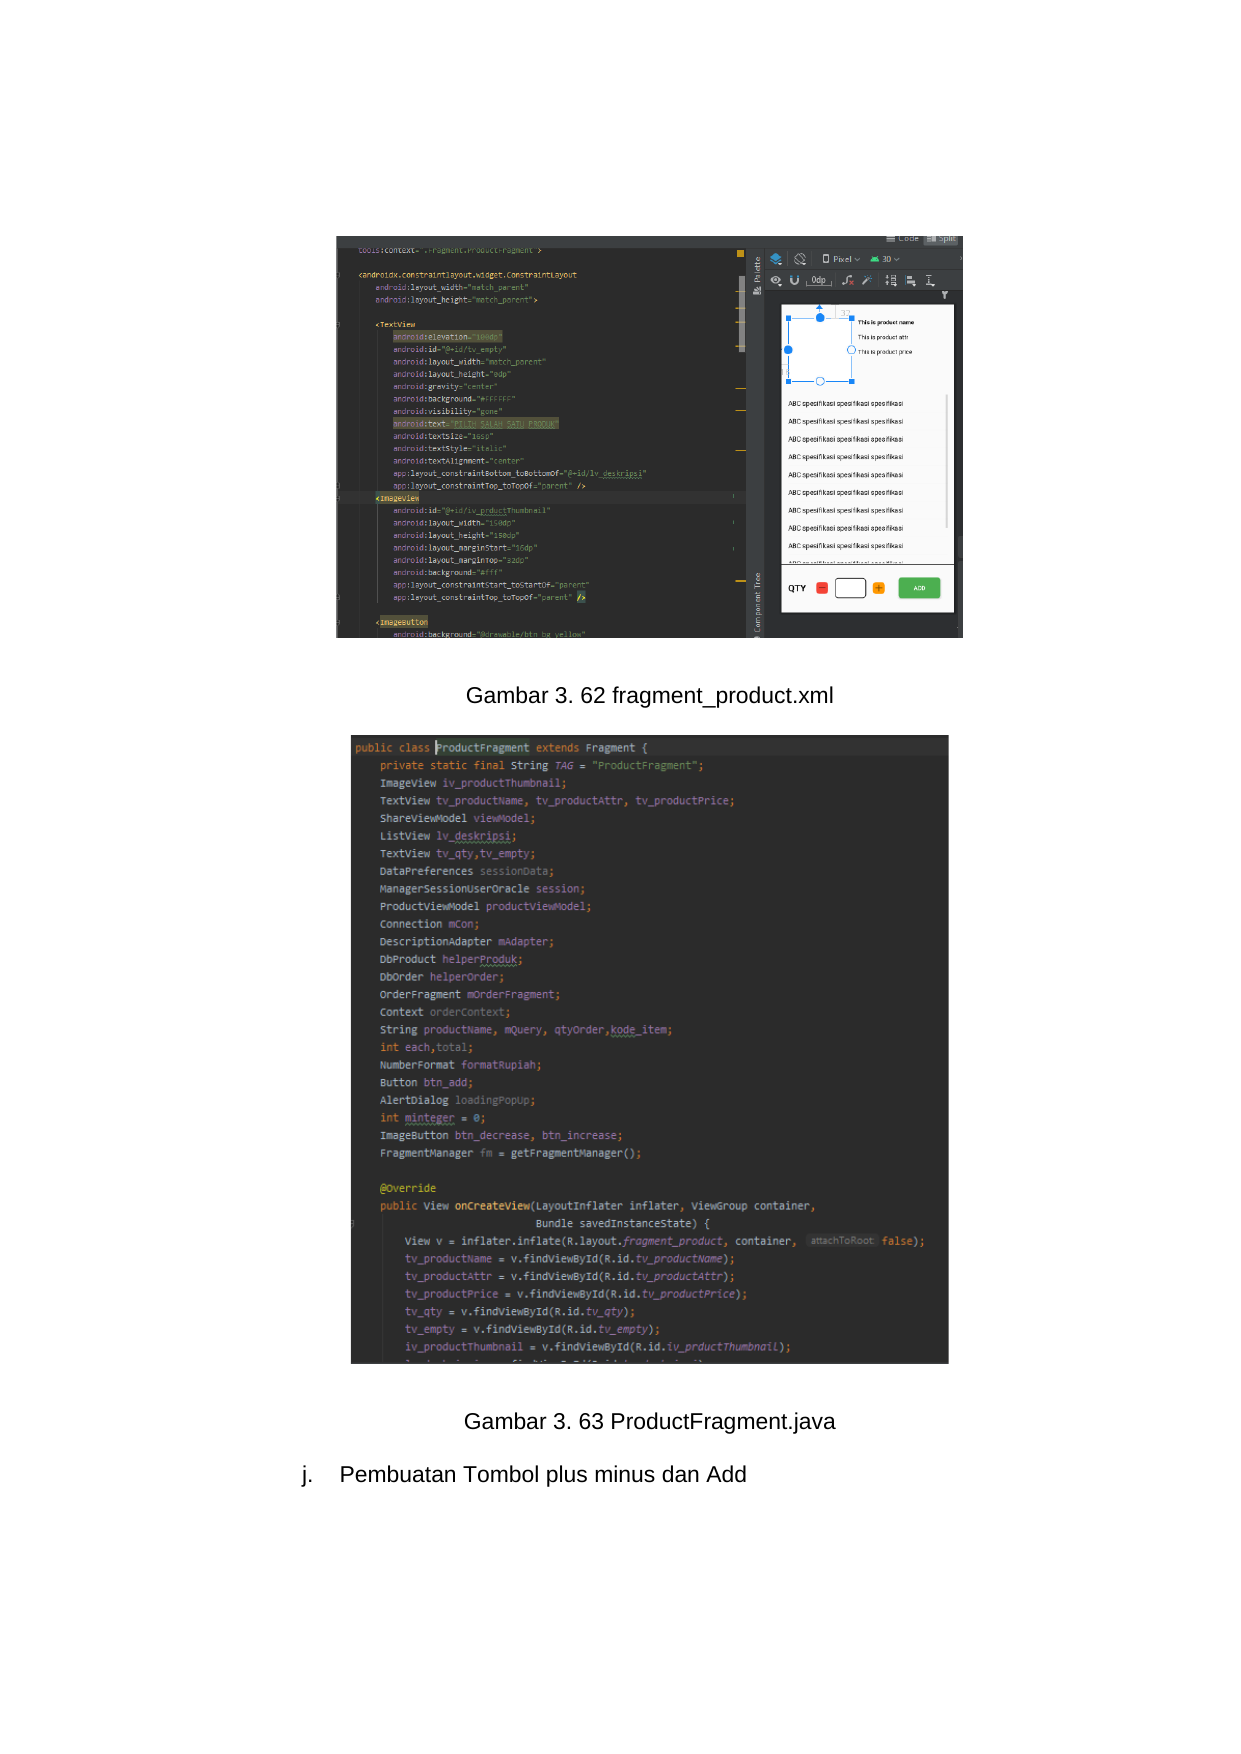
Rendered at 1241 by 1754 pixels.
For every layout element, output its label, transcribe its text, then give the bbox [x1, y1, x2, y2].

text Gambar 3. 62 fragment_product.xml [236, 682, 1063, 709]
picture [350, 735, 949, 1364]
text Gambar 3. 63 ProductFragment.java [236, 1408, 1063, 1434]
list Pembuatan Tombol plus minus dan Add [302, 1461, 1063, 1487]
picture [336, 236, 963, 638]
